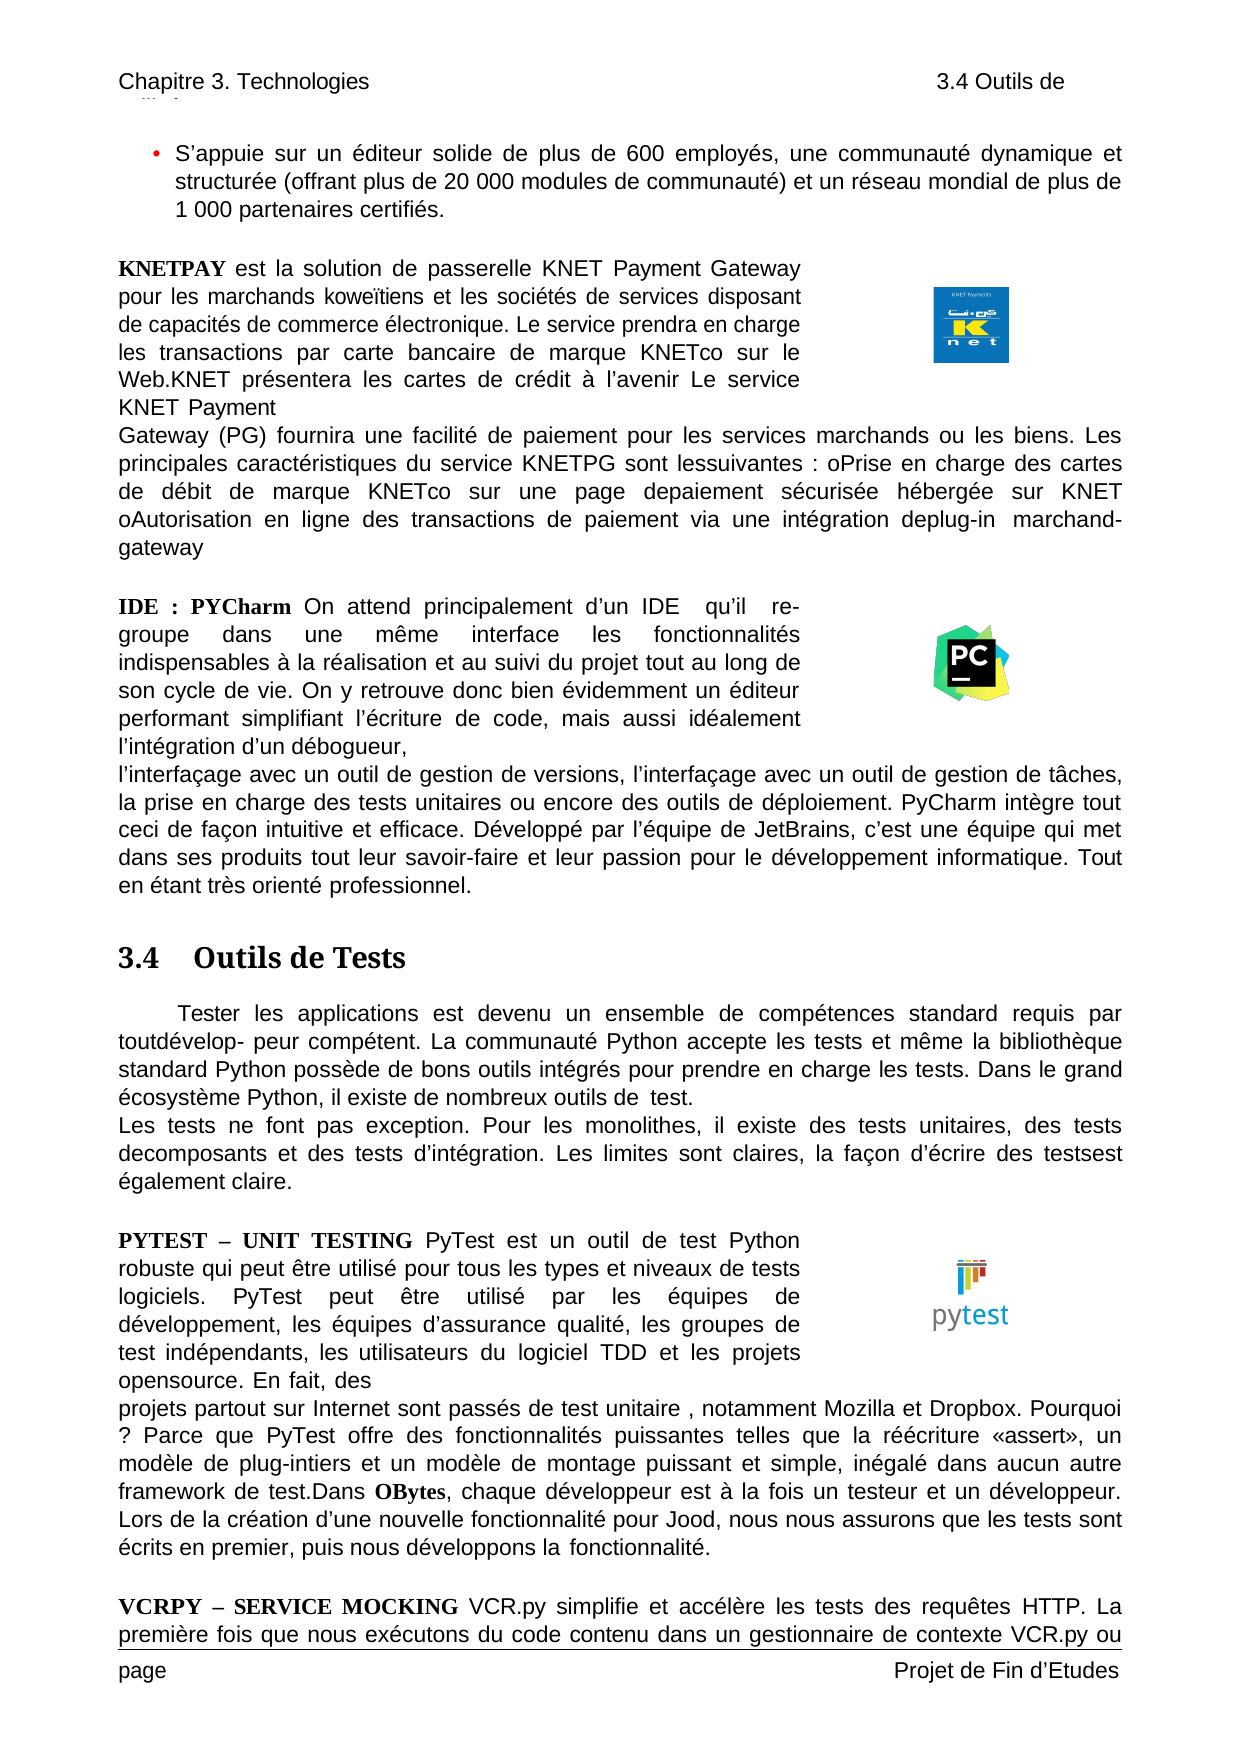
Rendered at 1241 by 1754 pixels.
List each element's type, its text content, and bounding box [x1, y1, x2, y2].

text PYTEST – UNIT TESTING PyTest est un outil de test Python robuste qui peut être utilisé pour tous les types et niveaux de tests logiciels. PyTest peut être utilisé par les équipes de développement, les équipes d’assurance qualité, les groupes de test indépendants, les utilisateurs du logiciel TDD et les projets opensource. En fait, des [118, 1227, 801, 1393]
picture [933, 1260, 1008, 1331]
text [118, 1593, 1122, 1648]
text KNETPAY est la solution de passerelle KNET Payment Gateway pour les marchands koweïtiens et les sociétés de services disposant de capacités de commerce électronique. Le service prendra en charge les transactions par carte bancaire de marque KNETco sur le Web.KNET présentera les cartes de crédit à l’avenir Le service KNET Payment [118, 254, 801, 421]
text IDE : PYCharm On attend principalement d’un IDE qu’il re- groupe dans une même interface les fonctionnalités indispensables à la réalisation et au suivi du projet tout au long de son cycle de vie. On y retrouve donc bien évidemment un éditeur performant simplifiant l’écriture de code, mais aussi idéalement l’intégration d’un débogueur, [118, 593, 801, 759]
list S’appuie sur un éditeur solide de plus de 600 employés, une communauté dynamique et structurée (offrant plus de 20 000 modules de communauté) et un réseau mondial de plus de 1 000 partenaires certifiés. [152, 140, 1122, 222]
text Les tests ne font pas exception. Pour les monolithes, il existe des tests unitaires, des tests decomposants et des tests d’intégration. Les limites sont claires, la façon d’écrire des testsest également claire. [118, 1112, 1122, 1194]
picture [933, 287, 1009, 363]
picture [933, 625, 1009, 701]
text l’interfaçage avec un outil de gestion de versions, l’interfaçage avec un outil de gestion de tâches, la prise en charge des tests unitaires ou encore des outils de déploiement. PyCharm intègre tout ceci de façon intuitive et efficace. Développé par l’équipe de JetBrains, c’est une équipe qui met dans ses produits tout leur savoir-faire et leur passion pour le développement informatique. Tout en étant très orienté professionnel. [118, 761, 1122, 899]
text Gateway (PG) fournira une facilité de paiement pour les services marchands ou les biens. Les principales caractéristiques du service KNETPG sont lessuivantes : oPrise en charge des cartes de débit de marque KNETco sur une page depaiement sécurisée hébergée sur KNET oAutorisation en ligne des transactions de paiement via une intégration deplug-in marchand-gateway [118, 422, 1122, 560]
text projets partout sur Internet sont passés de test unitaire , notamment Mozilla et Dropbox. Pourquoi ? Parce que PyTest offre des fonctionnalités puissantes telles que la réécriture «assert», un modèle de plug-intiers et un modèle de montage puissant et simple, inégalé dans aucun autre framework de test.Dans OBytes, chaque développeur est à la fois un testeur et un développeur. Lors de la création d’une nouvelle fonctionnalité pour Jood, nous nous assurons que les tests sont écrits en premier, puis nous développons la fonctionnalité. [118, 1394, 1122, 1561]
text Tester les applications est devenu un ensemble de compétences standard requis par toutdévelop- peur compétent. La communauté Python accepte les tests et même la bibliothèque standard Python possède de bons outils intégrés pour prendre en charge les tests. Dans le grand écosystème Python, il existe de nombreux outils de test. [118, 1000, 1122, 1110]
subtitle Outils de Tests [118, 938, 1240, 977]
